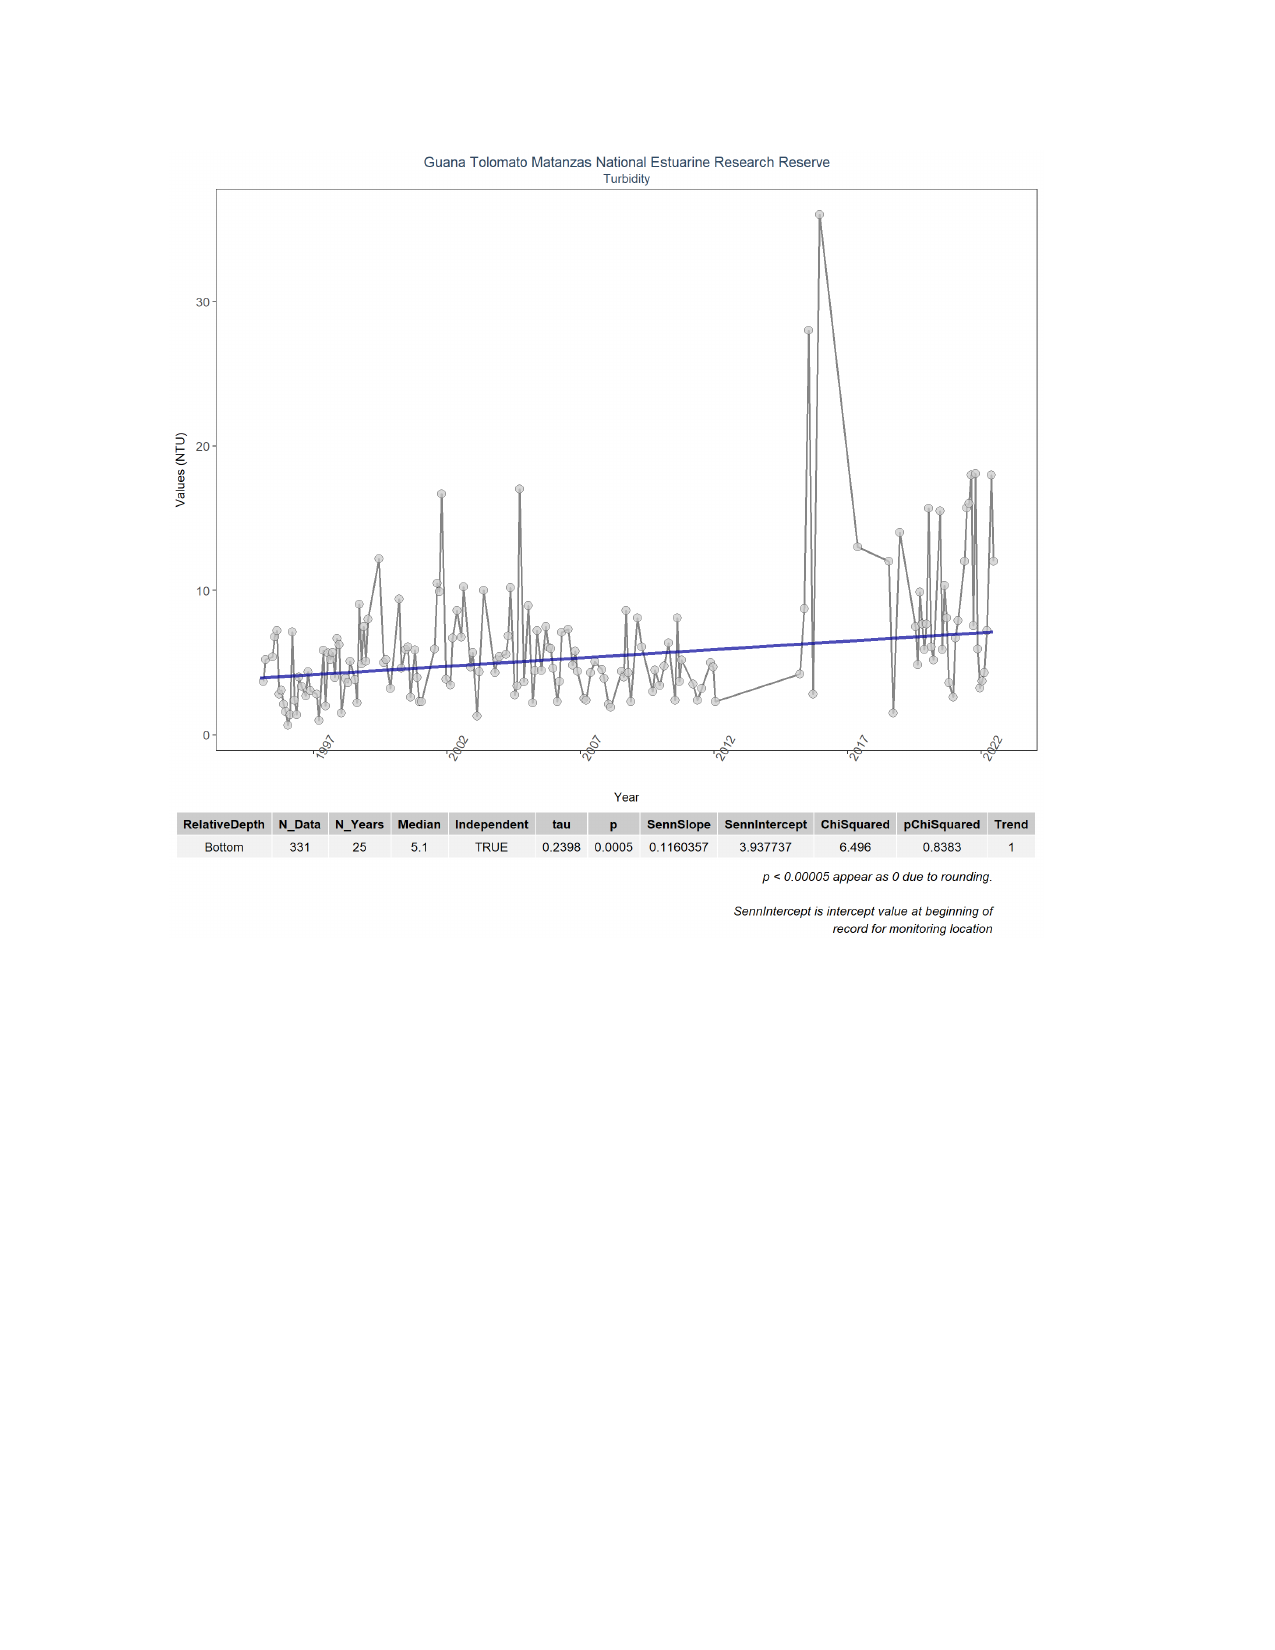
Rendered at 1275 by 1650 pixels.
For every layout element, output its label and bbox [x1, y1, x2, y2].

picture [168, 150, 1044, 938]
